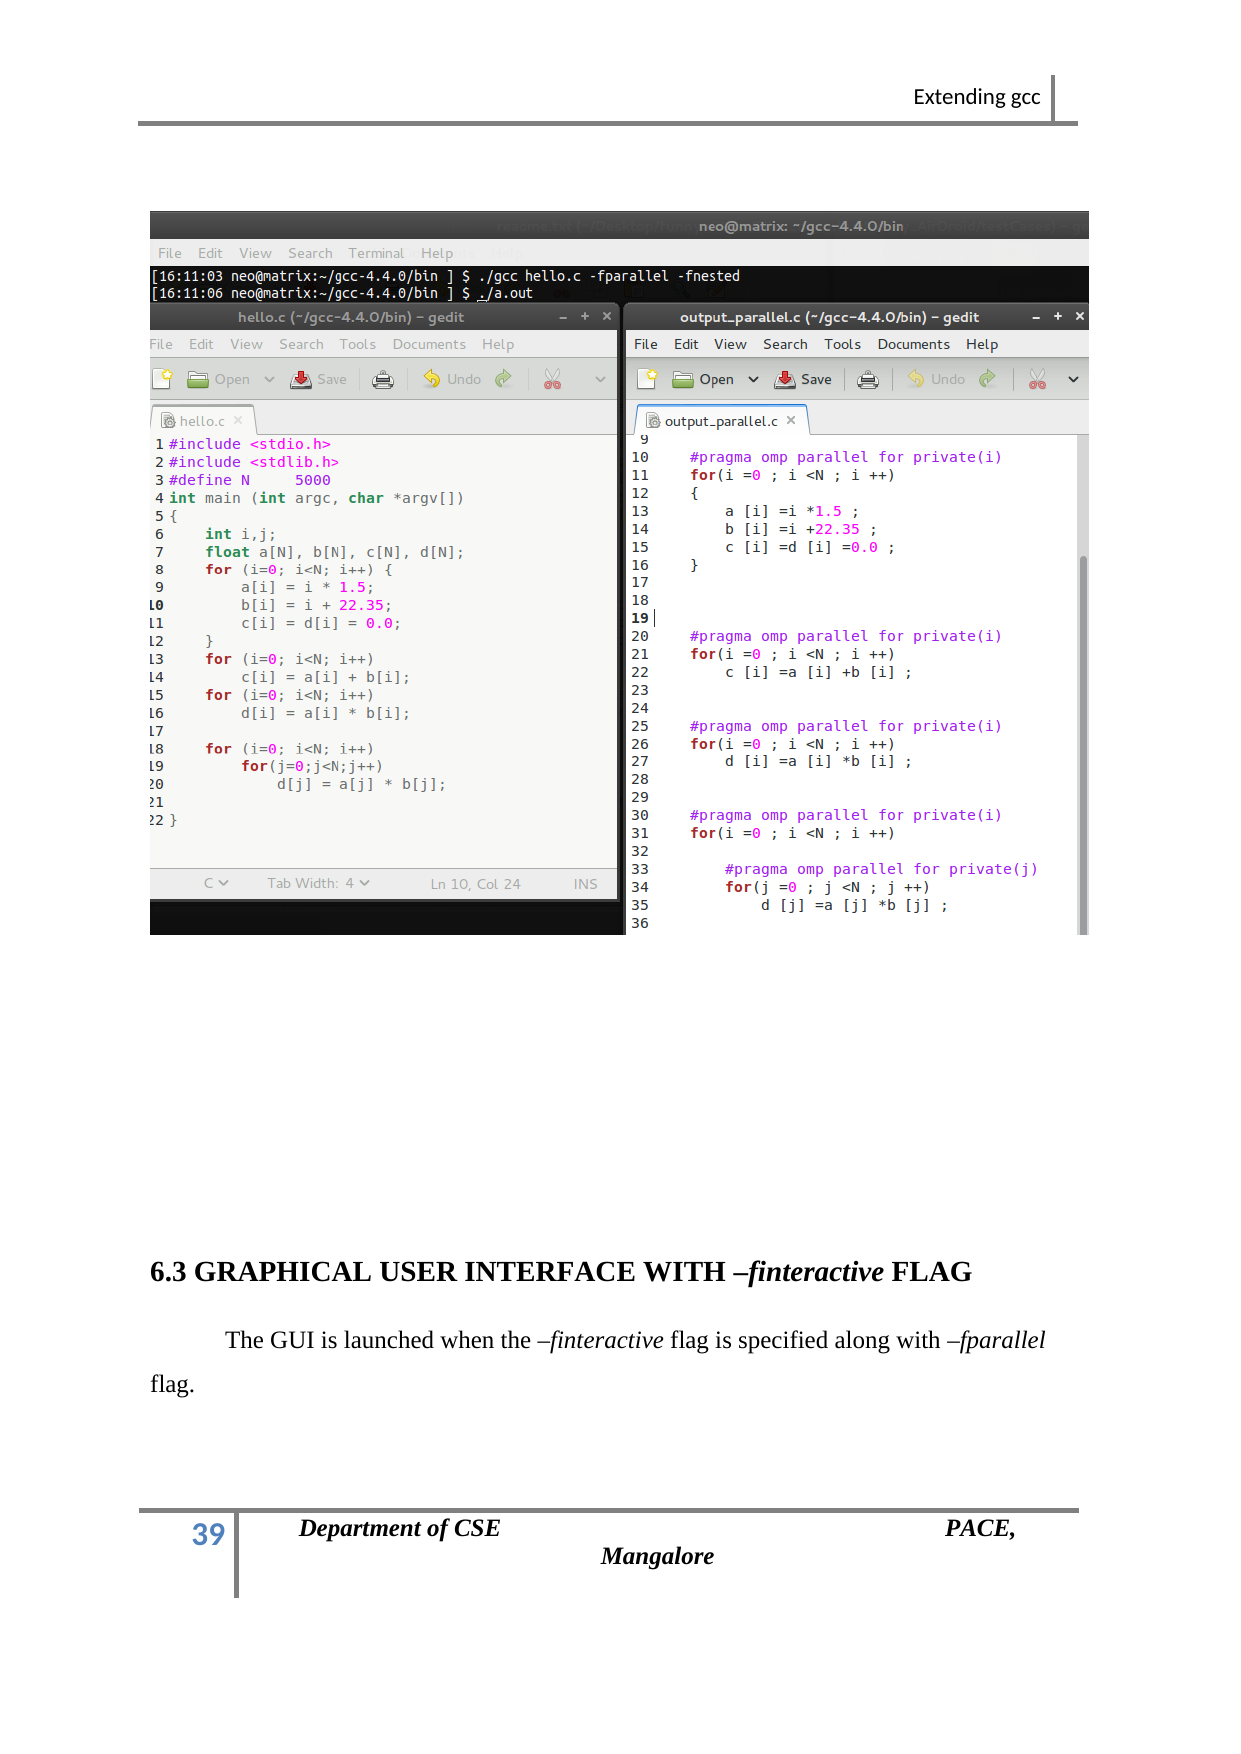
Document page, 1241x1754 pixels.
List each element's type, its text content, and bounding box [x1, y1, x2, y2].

text 6.3 GRAPHICAL USER INTERFACE WITH –finteractive FLAG [150, 1254, 1090, 1288]
picture [150, 211, 1089, 935]
text The GUI is launched when the –finteractive flag is specified along with –fparallel flag. [150, 1326, 1090, 1397]
